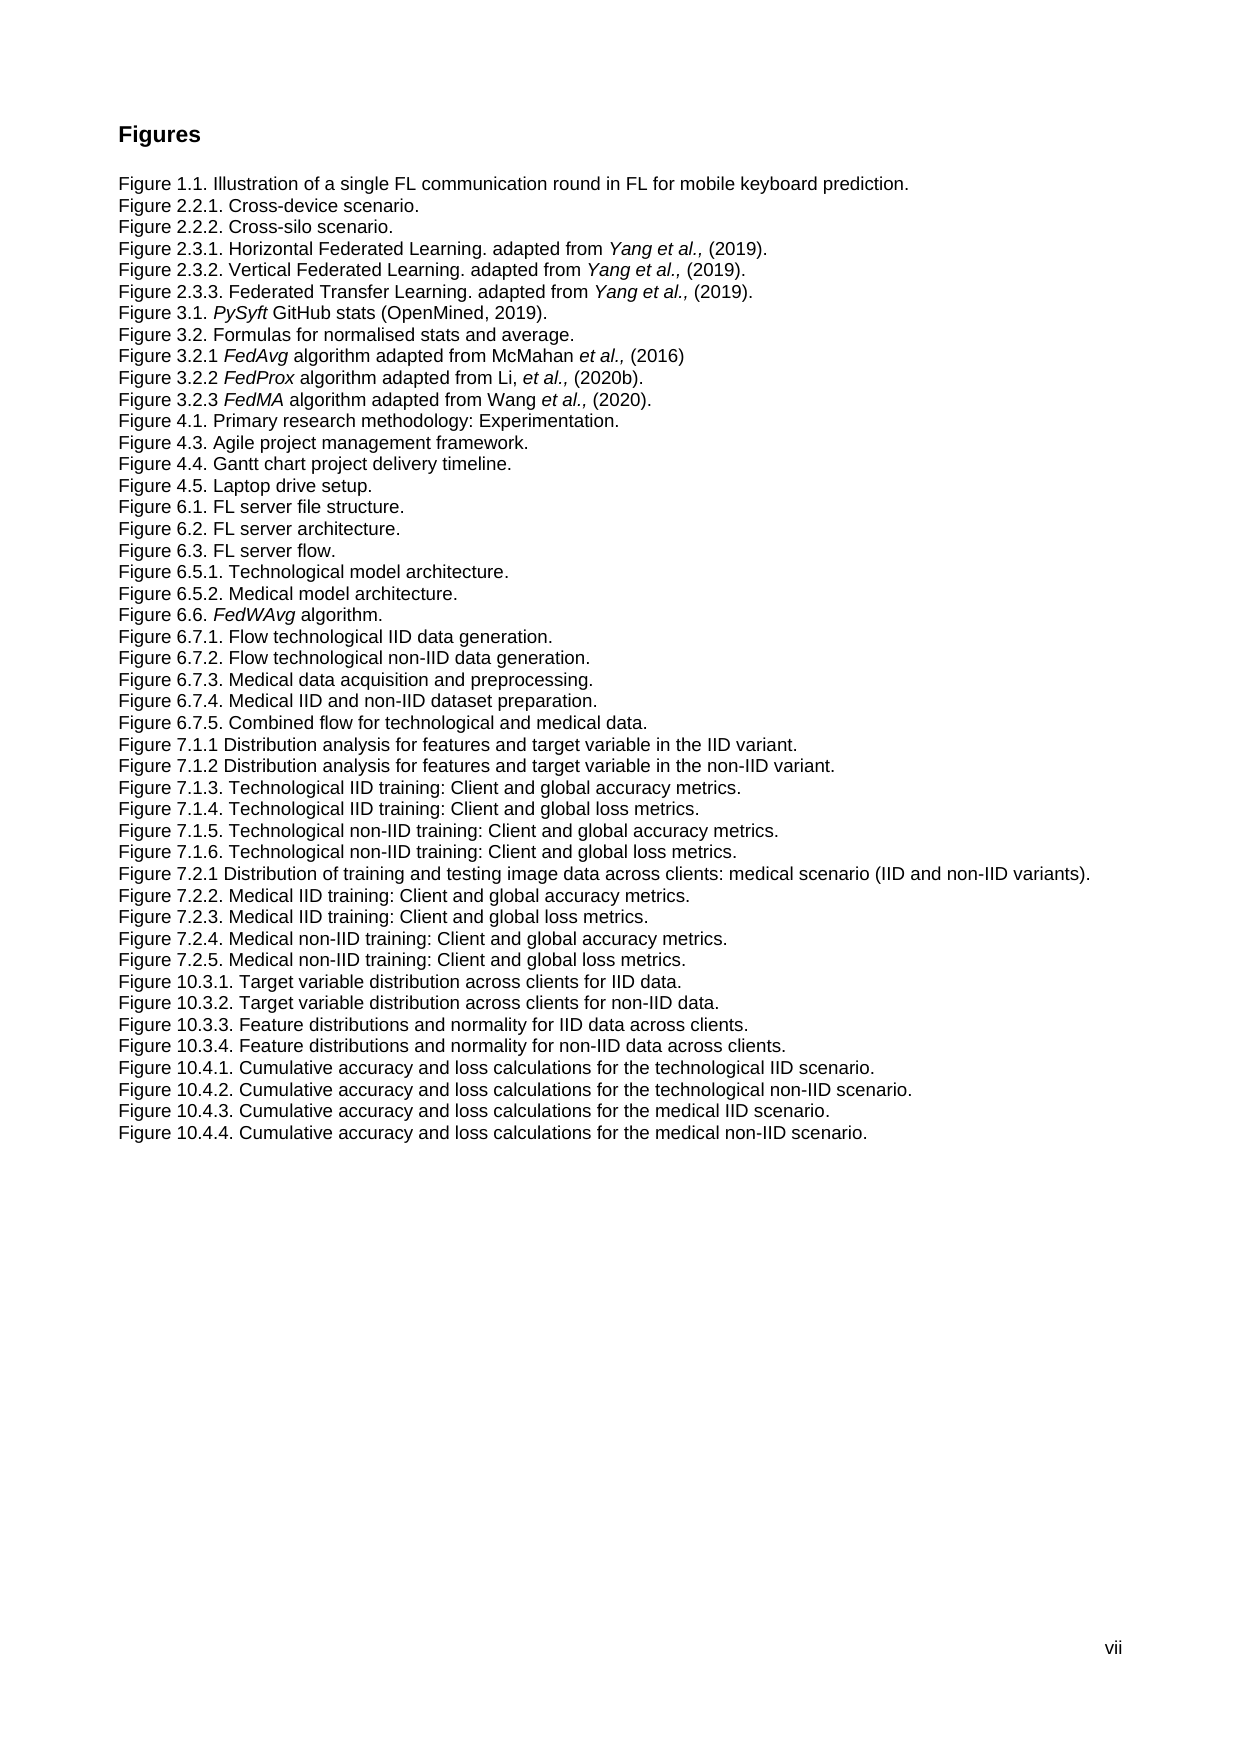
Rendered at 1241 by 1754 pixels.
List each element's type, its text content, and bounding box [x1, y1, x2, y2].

text Figure 10.3.1. Target variable distribution across clients for IID data. [118, 971, 1122, 992]
text Figure 2.3.1. Horizontal Federated Learning. adapted from Yang et al., (2019). [118, 237, 1122, 259]
text Figure 6.7.2. Flow technological non-IID data generation. [118, 647, 1122, 669]
text Figure 10.4.4. Cumulative accuracy and loss calculations for the medical non-IID scenario. [118, 1122, 1122, 1143]
text Figure 3.2.3 FedMA algorithm adapted from Wang et al., (2020). [118, 388, 1122, 410]
text Figure 7.1.4. Technological IID training: Client and global loss metrics. [118, 798, 1122, 820]
text Figure 4.3. Agile project management framework. [118, 432, 1122, 453]
text Figure 2.2.1. Cross-device scenario. [118, 194, 1122, 216]
text Figure 10.3.2. Target variable distribution across clients for non-IID data. [118, 992, 1122, 1014]
text Figure 1.1. Illustration of a single FL communication round in FL for mobile keyboard prediction. [118, 173, 1122, 194]
text Figure 6.3. FL server flow. [118, 539, 1122, 561]
text Figure 7.2.2. Medical IID training: Client and global accuracy metrics. [118, 884, 1122, 906]
text Figure 2.3.2. Vertical Federated Learning. adapted from Yang et al., (2019). [118, 259, 1122, 281]
text Figure 6.7.1. Flow technological IID data generation. [118, 626, 1122, 647]
text Figure 7.2.1 Distribution of training and testing image data across clients: medical scenario (IID and non-IID variants). [118, 863, 1122, 884]
text Figure 10.4.2. Cumulative accuracy and loss calculations for the technological non-IID scenario. [118, 1078, 1122, 1100]
text Figure 3.2.1 FedAvg algorithm adapted from McMahan et al., (2016) [118, 345, 1122, 367]
text Figure 7.1.6. Technological non-IID training: Client and global loss metrics. [118, 841, 1122, 863]
text Figure 6.1. FL server file structure. [118, 496, 1122, 518]
text Figure 6.7.3. Medical data acquisition and preprocessing. [118, 669, 1122, 690]
text Figure 10.4.3. Cumulative accuracy and loss calculations for the medical IID scenario. [118, 1100, 1122, 1122]
text Figure 10.3.3. Feature distributions and normality for IID data across clients. [118, 1014, 1122, 1035]
text Figure 10.3.4. Feature distributions and normality for non-IID data across clients. [118, 1035, 1122, 1057]
text Figure 7.1.1 Distribution analysis for features and target variable in the IID variant. [118, 733, 1122, 755]
text Figure 6.5.2. Medical model architecture. [118, 582, 1122, 604]
text Figure 7.2.4. Medical non-IID training: Client and global accuracy metrics. [118, 927, 1122, 949]
text Figure 6.7.5. Combined flow for technological and medical data. [118, 712, 1122, 733]
text Figure 4.5. Laptop drive setup. [118, 475, 1122, 496]
text Figure 10.4.1. Cumulative accuracy and loss calculations for the technological IID scenario. [118, 1057, 1122, 1078]
text Figure 7.2.5. Medical non-IID training: Client and global loss metrics. [118, 949, 1122, 971]
text Figure 6.6. FedWAvg algorithm. [118, 604, 1122, 626]
text Figure 7.1.3. Technological IID training: Client and global accuracy metrics. [118, 777, 1122, 798]
text Figure 3.1. PySyft GitHub stats (OpenMined, 2019). [118, 302, 1122, 324]
text Figure 4.1. Primary research methodology: Experimentation. [118, 410, 1122, 432]
text Figure 2.2.2. Cross-silo scenario. [118, 216, 1122, 237]
text Figure 6.5.1. Technological model architecture. [118, 561, 1122, 582]
text Figure 6.7.4. Medical IID and non-IID dataset preparation. [118, 690, 1122, 712]
text Figure 6.2. FL server architecture. [118, 518, 1122, 539]
text Figure 7.2.3. Medical IID training: Client and global loss metrics. [118, 906, 1122, 927]
text Figure 3.2.2 FedProx algorithm adapted from Li, et al., (2020b). [118, 367, 1122, 388]
text Figure 4.4. Gantt chart project delivery timeline. [118, 453, 1122, 475]
text Figure 3.2. Formulas for normalised stats and average. [118, 324, 1122, 345]
text Figure 7.1.2 Distribution analysis for features and target variable in the non-IID variant. [118, 755, 1122, 777]
subtitle Figures [118, 121, 1122, 148]
text Figure 2.3.3. Federated Transfer Learning. adapted from Yang et al., (2019). [118, 281, 1122, 302]
text Figure 7.1.5. Technological non-IID training: Client and global accuracy metrics. [118, 820, 1122, 841]
